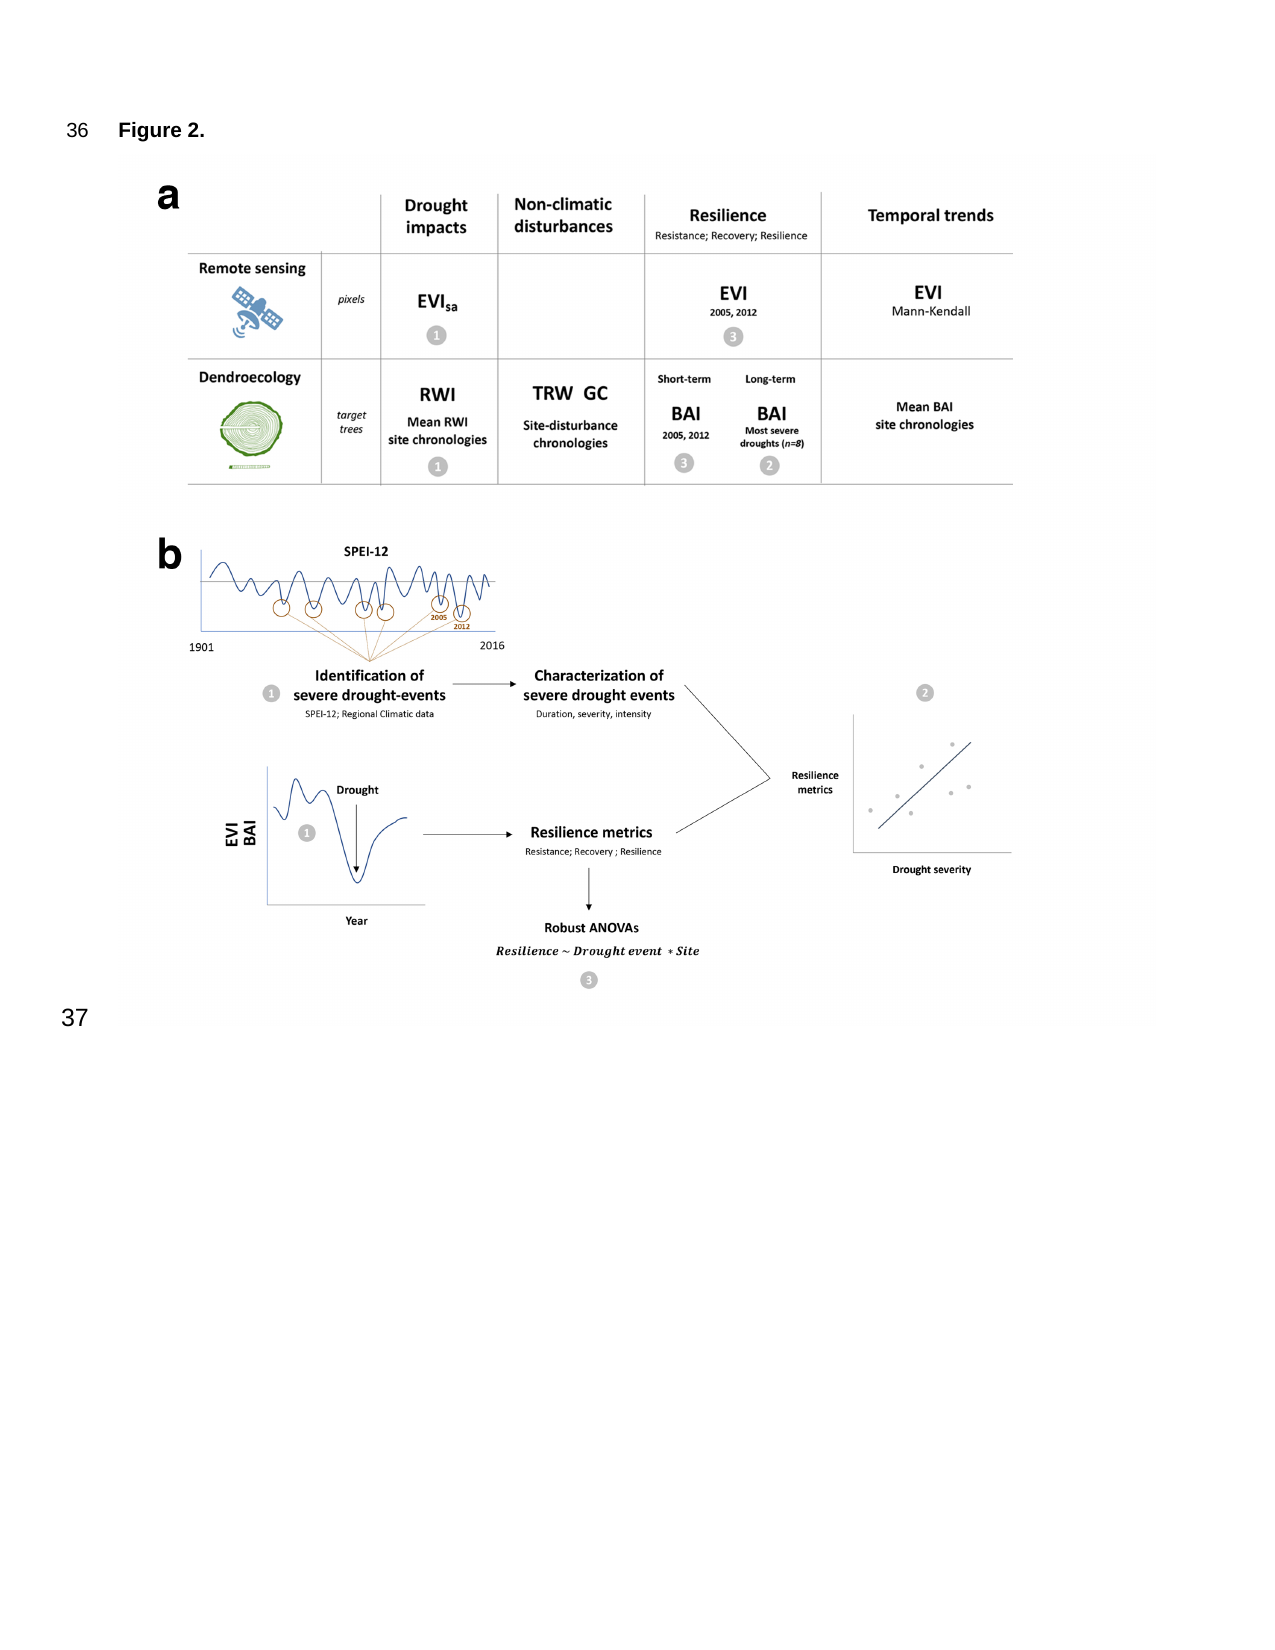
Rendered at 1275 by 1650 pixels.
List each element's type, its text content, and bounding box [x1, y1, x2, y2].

picture [118, 154, 1156, 1026]
